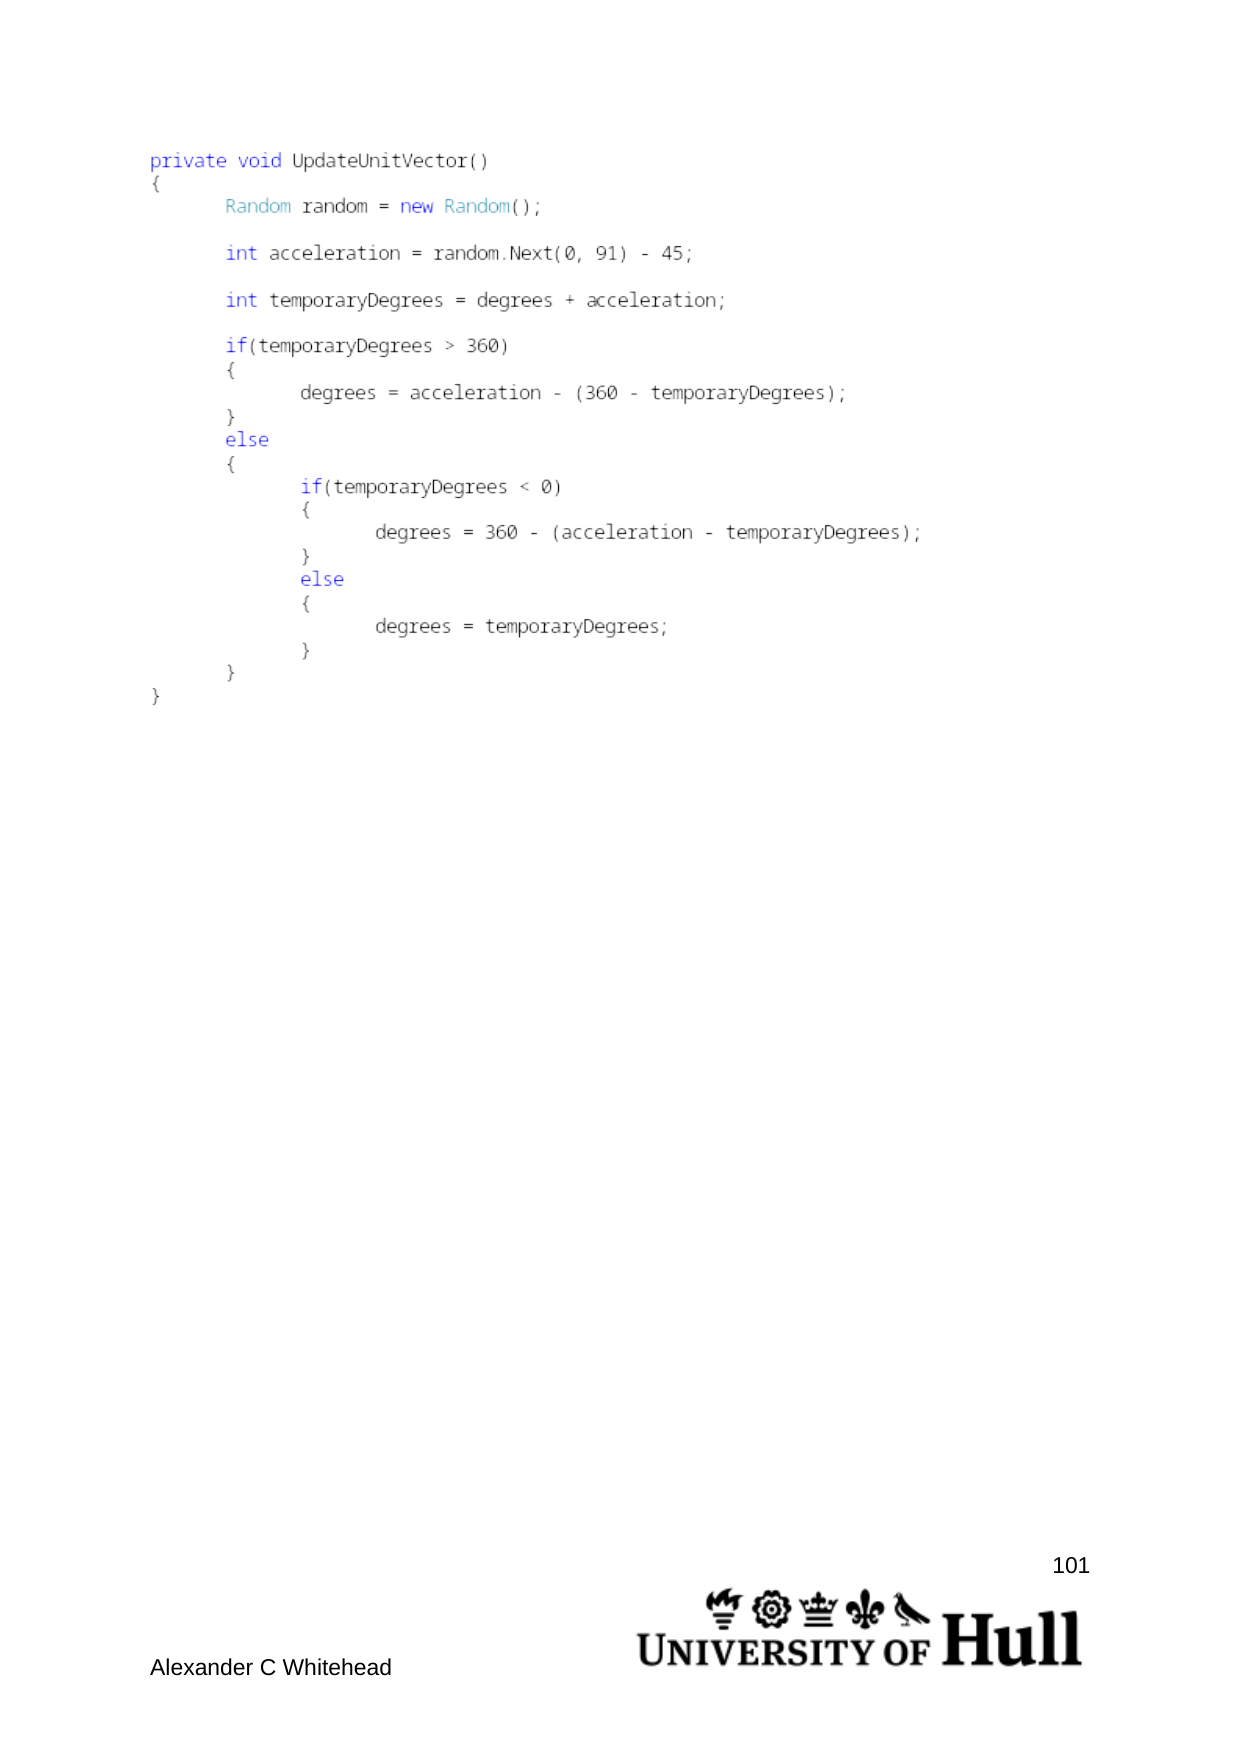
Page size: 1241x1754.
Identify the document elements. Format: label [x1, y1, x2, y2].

picture [630, 1578, 1091, 1676]
